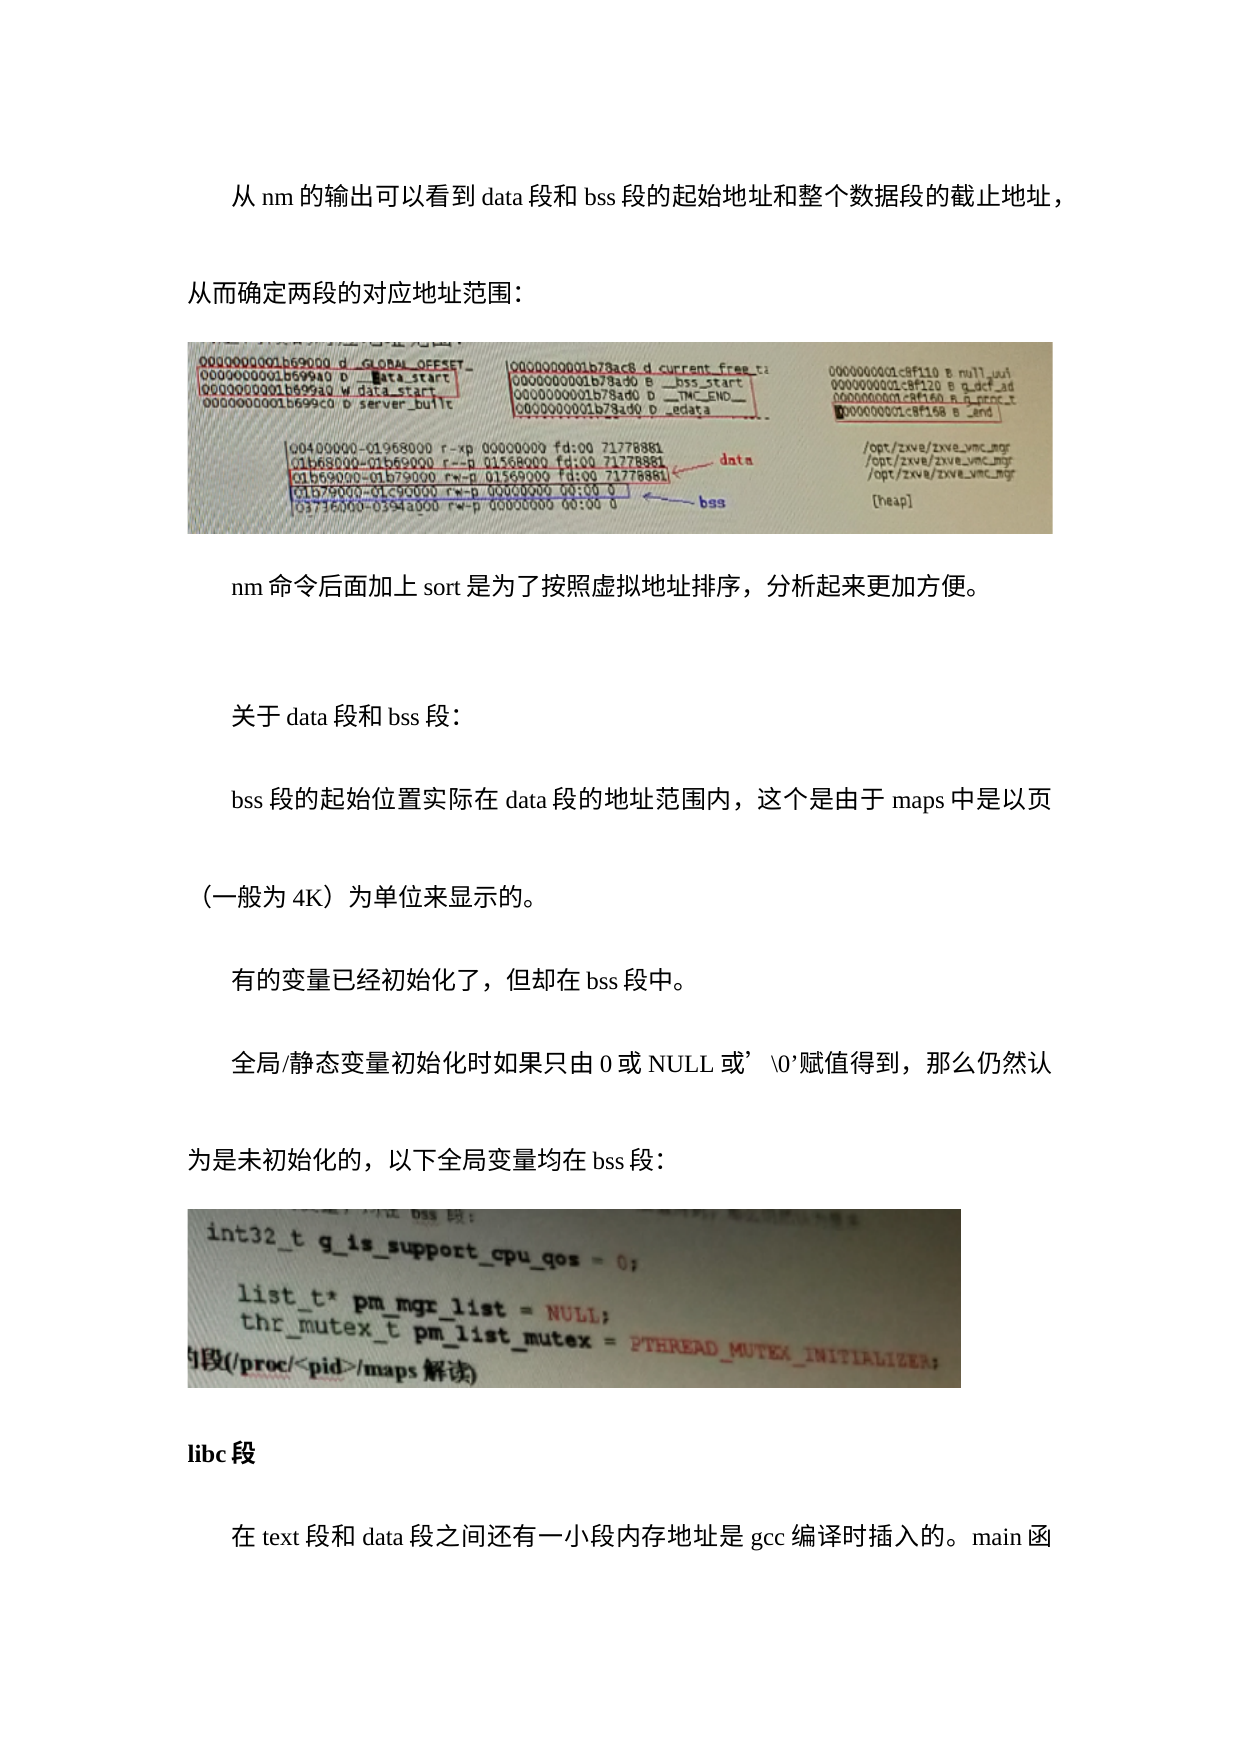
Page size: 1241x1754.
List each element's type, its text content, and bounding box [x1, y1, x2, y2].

text 从nm的输出可以看到data段和bss段的起始地址和整个数据段的截止地址，从而确定两段的对应地址范围： [187, 162, 1053, 324]
text 有的变量已经初始化了，但却在bss段中。 [187, 946, 1053, 1011]
picture [187, 1209, 961, 1388]
text bss段的起始位置实际在data段的地址范围内，这个是由于maps中是以页（一般为4K）为单位来显示的。 [187, 765, 1053, 928]
subtitle libc段 [187, 1419, 1053, 1484]
text 关于data段和bss段： [187, 682, 1053, 747]
text nm命令后面加上sort是为了按照虚拟地址排序，分析起来更加方便。 [187, 552, 1053, 617]
text 全局/静态变量初始化时如果只由0或NULL或’\0’赋值得到，那么仍然认为是未初始化的，以下全局变量均在bss段： [187, 1029, 1053, 1191]
picture [187, 342, 1053, 534]
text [187, 1502, 1053, 1567]
